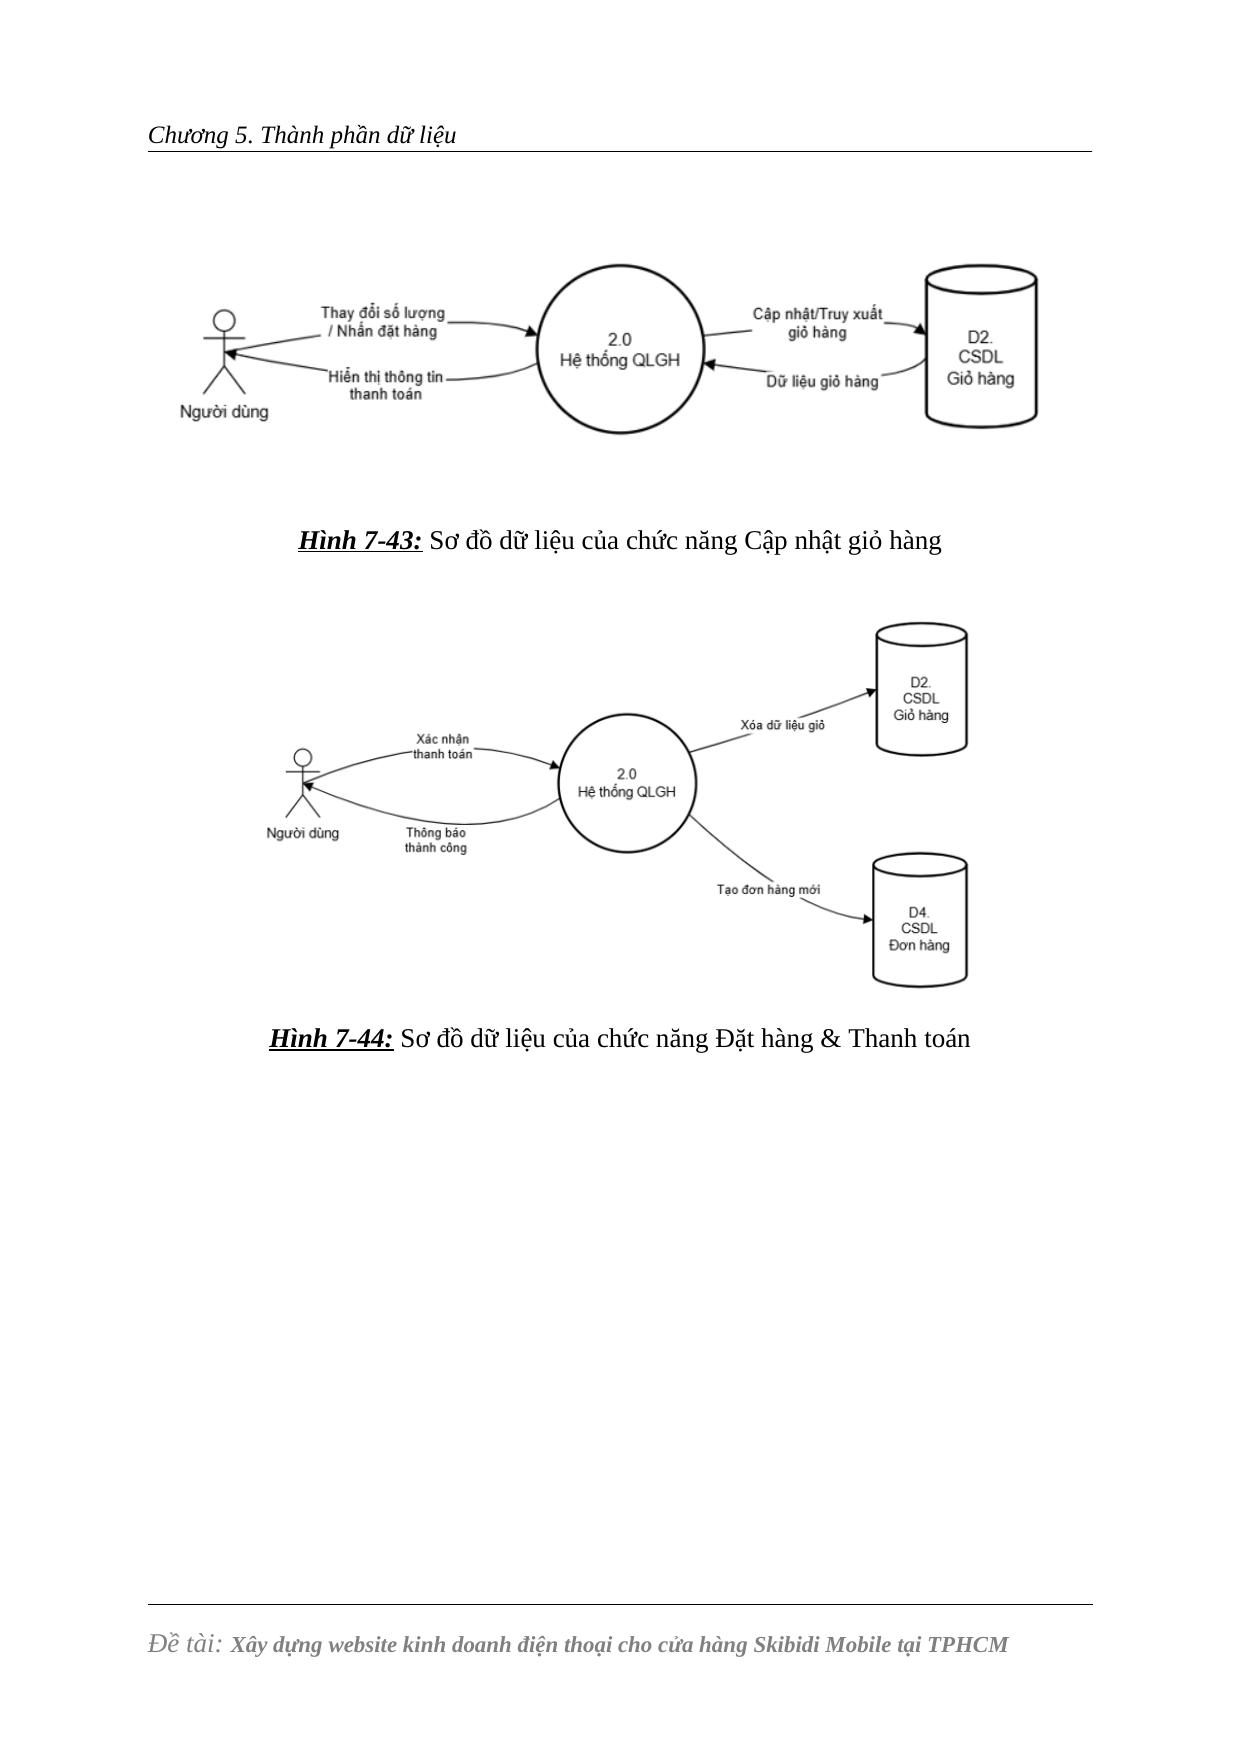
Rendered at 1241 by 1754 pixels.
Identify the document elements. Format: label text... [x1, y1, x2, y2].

picture [255, 583, 985, 1001]
picture [147, 206, 1123, 502]
